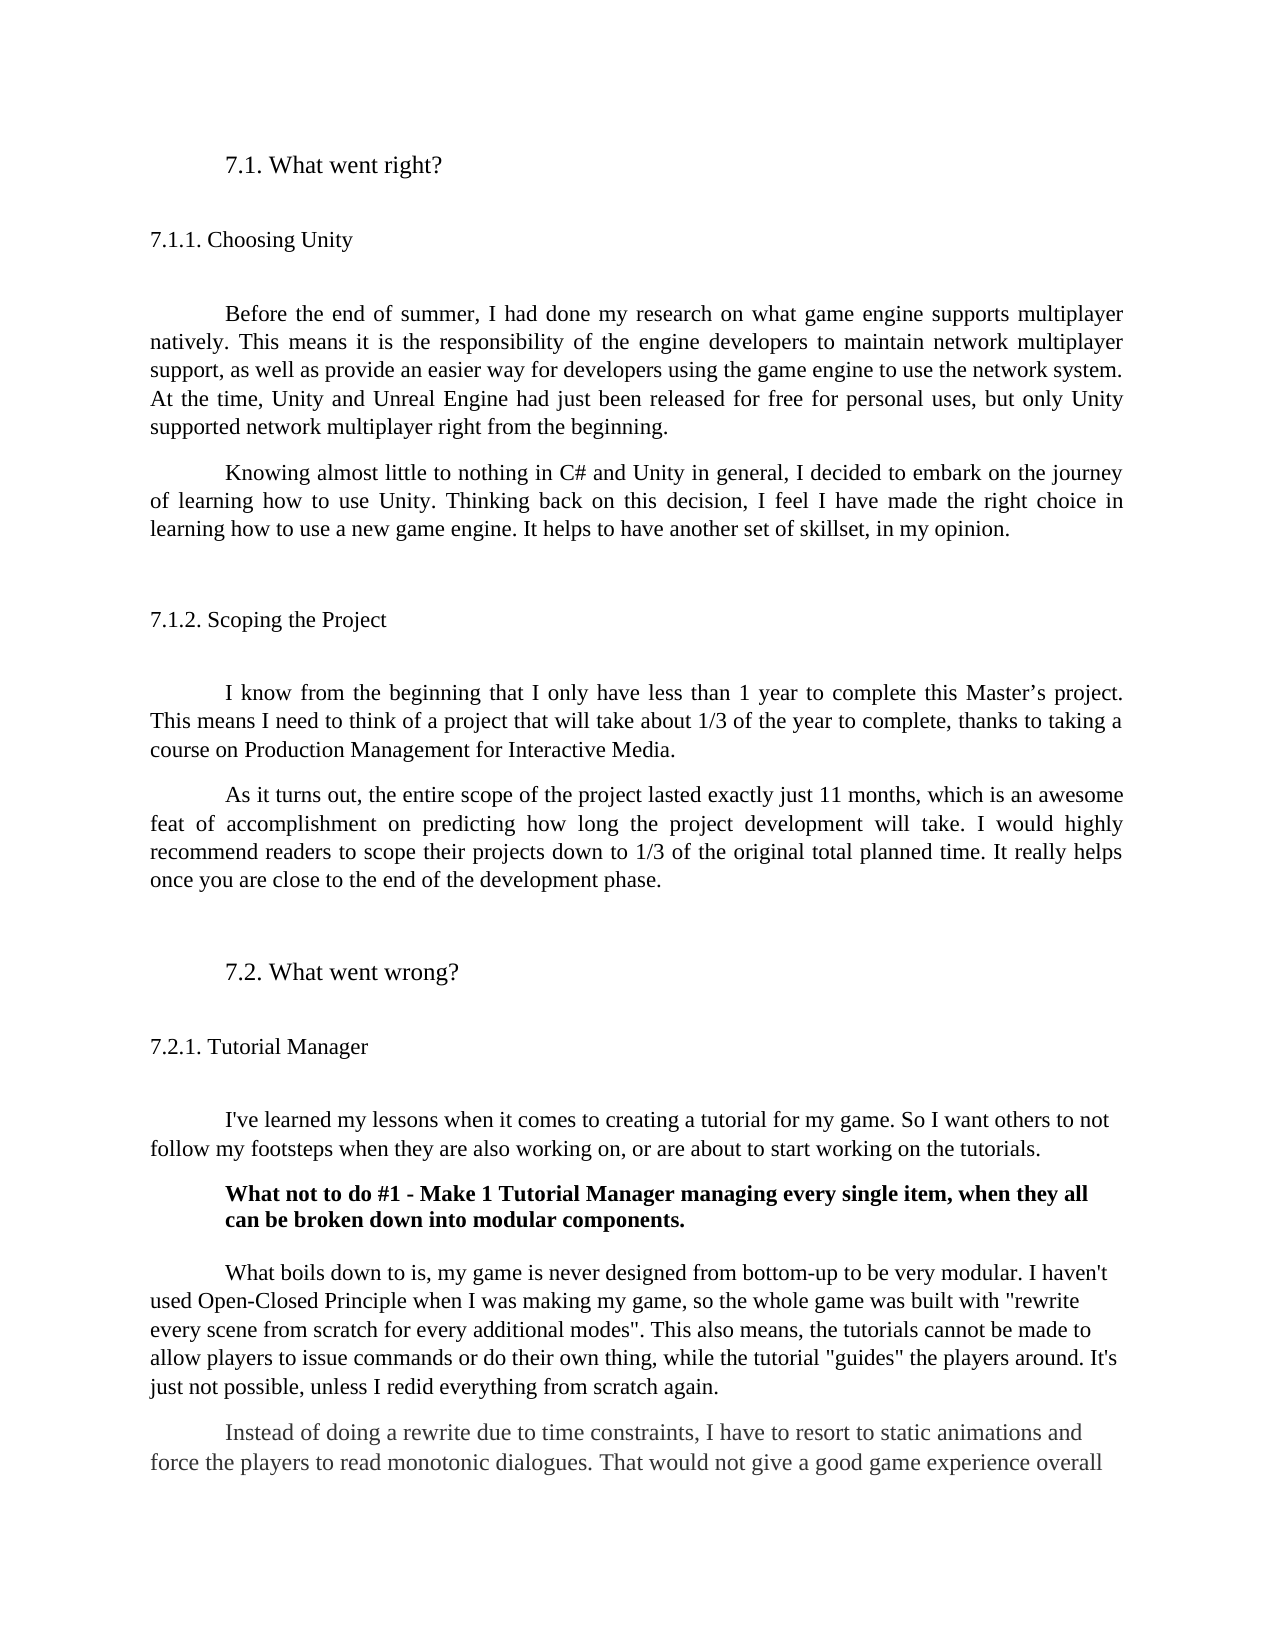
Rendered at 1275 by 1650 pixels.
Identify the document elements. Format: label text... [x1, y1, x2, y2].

subtitle 7.1. What went right? [225, 150, 1125, 179]
text What boils down to is, my game is never designed from bottom-up to be very modular. I haven't used Open-Closed Principle when I was making my game, so the whole game was built with "rewrite every scene from scratch for every additional modes". This also means, the tutorials cannot be made to allow players to issue commands or do their own thing, while the tutorial "guides" the players around. It's just not possible, unless I redid everything from scratch again. [150, 1259, 1125, 1399]
subtitle 7.2. What went wrong? [225, 957, 1125, 985]
text I know from the beginning that I only have less than 1 year to complete this Master’s project. This means I need to think of a project that will take about 1/3 of the year to complete, thanks to taking a course on Production Management for Interactive Media. [150, 679, 1125, 762]
subtitle 7.1.1. Choosing Unity [150, 226, 1125, 252]
text I've learned my lessons when it comes to creating a tutorial for my game. So I want others to not follow my footsteps when they are also working on, or are about to start working on the tutorials. [150, 1106, 1125, 1161]
text Before the end of summer, I had done my research on what game engine supports multiplayer natively. This means it is the responsibility of the engine developers to maintain network multiplayer support, as well as provide an easier way for developers using the game engine to use the network system. At the time, Unity and Unreal Engine had just been released for free for personal uses, but only Unity supported network multiplayer right from the beginning. [150, 300, 1125, 440]
text Knowing almost little to nothing in C# and Unity in general, I decided to embark on the journey of learning how to use Unity. Thinking back on this decision, I feel I have made the right choice in learning how to use a new game engine. It helps to have another set of skillset, in my opinion. [150, 458, 1125, 542]
text As it turns out, the entire scope of the project lasted exactly just 11 months, which is an awesome feat of accomplishment on predicting how long the project development will take. I would highly recommend readers to scope their projects down to 1/3 of the original total planned time. It really helps once you are close to the end of the development phase. [150, 781, 1125, 893]
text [150, 1418, 1125, 1475]
text What not to do #1 - Make 1 Tutorial Manager managing every single item, when they all can be broken down into modular components. [225, 1180, 1125, 1233]
subtitle 7.2.1. Tutorial Manager [150, 1033, 1125, 1059]
subtitle 7.1.2. Scoping the Project [150, 606, 1125, 632]
